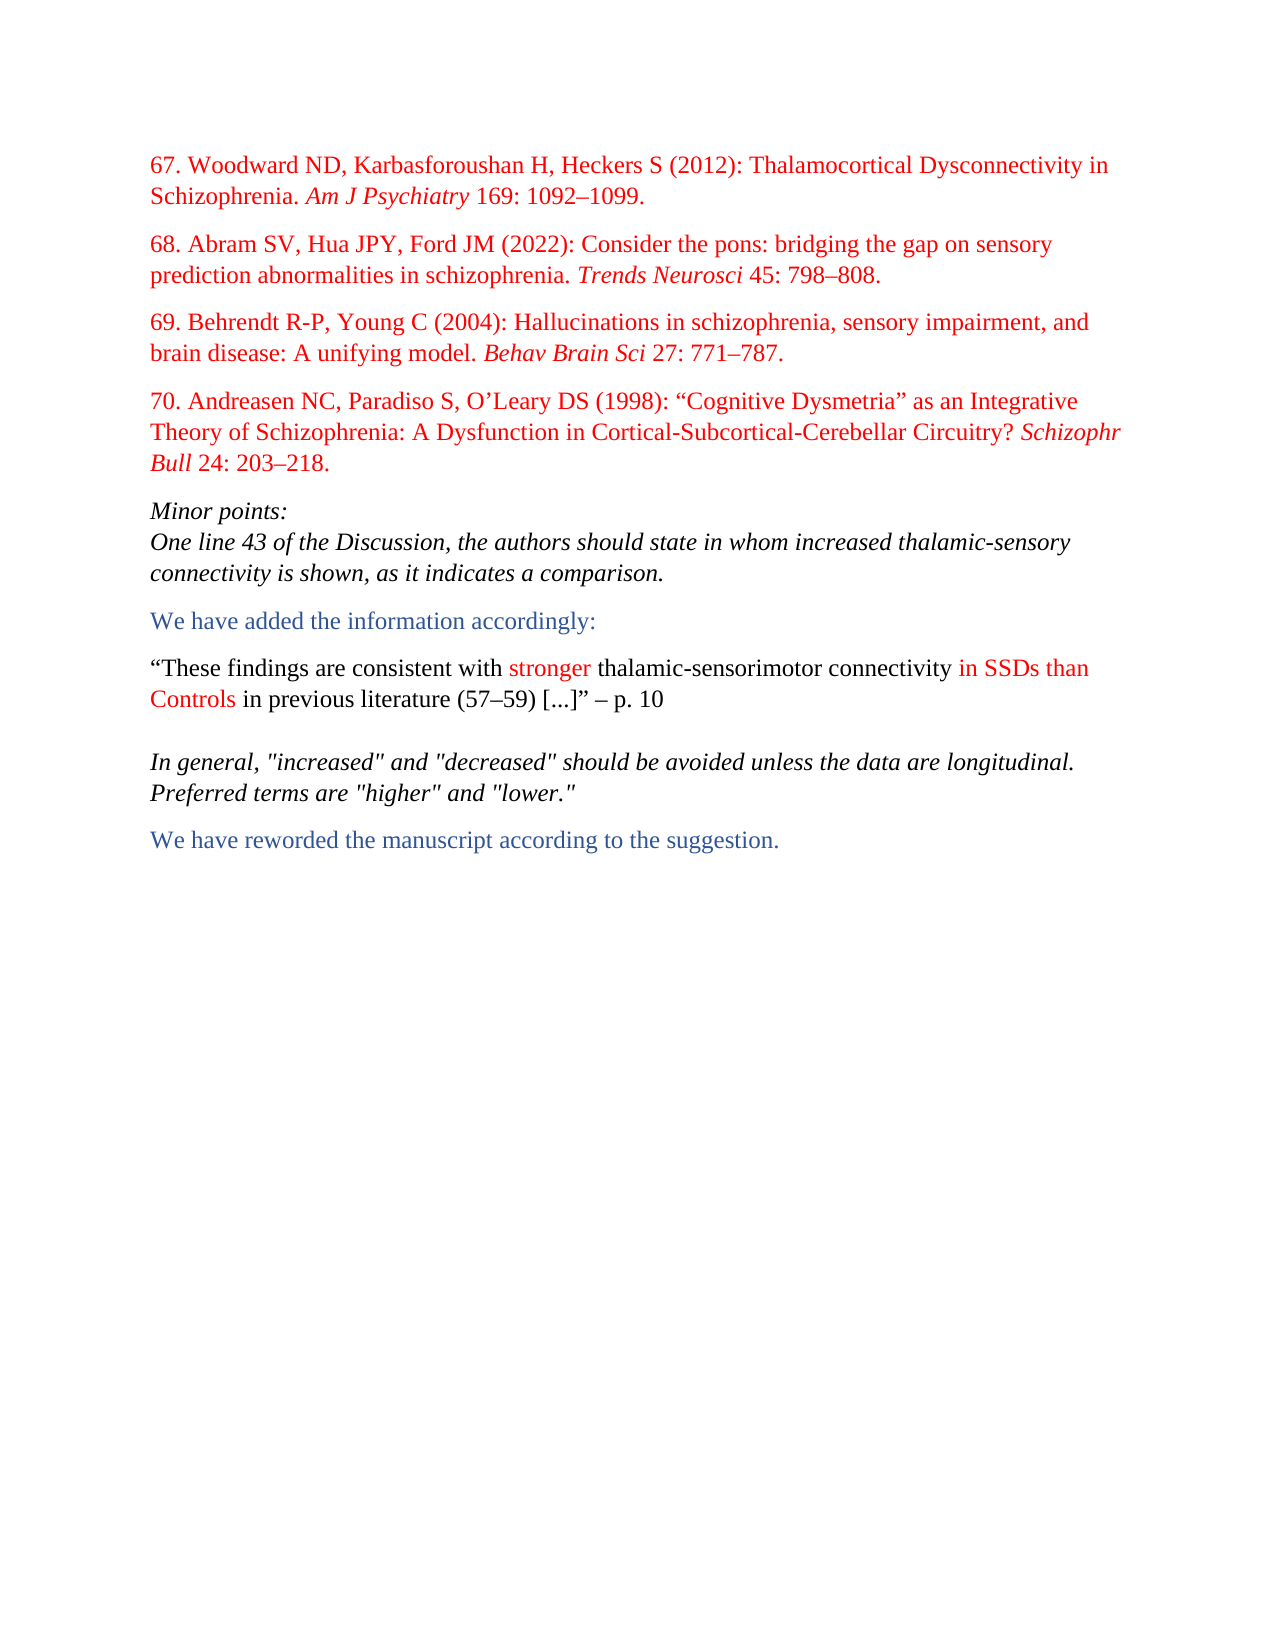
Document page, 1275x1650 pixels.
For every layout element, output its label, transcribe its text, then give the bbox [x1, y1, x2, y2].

text Minor points: One line 43 of the Discussion, the authors should state in whom increased thalamic-sensory connectivity is shown, as it indicates a comparison. [150, 496, 1125, 587]
text “These findings are consistent with stronger thalamic-sensorimotor connectivity in SSDs than Controls in previous literature (57–59) [...]” – p. 10 In general, "increased" and "decreased" should be avoided unless the data are longitudinal. Preferred terms are "higher" and "lower." [150, 653, 1125, 806]
text 67. Woodward ND, Karbasforoushan H, Heckers S (2012): Thalamocortical Dysconnectivity in Schizophrenia. Am J Psychiatry 169: 1092–1099. [150, 150, 1125, 210]
text 70. Andreasen NC, Paradiso S, O’Leary DS (1998): “Cognitive Dysmetria” as an Integrative Theory of Schizophrenia: A Dysfunction in Cortical-Subcortical-Cerebellar Circuitry? Schizophr Bull 24: 203–218. [150, 386, 1125, 477]
text We have added the information accordingly: [150, 606, 1125, 634]
text We have reworded the manuscript according to the suggestion. [150, 825, 1125, 854]
text 69. Behrendt R-P, Young C (2004): Hallucinations in schizophrenia, sensory impairment, and brain disease: A unifying model. Behav Brain Sci 27: 771–787. [150, 307, 1125, 367]
text 68. Abram SV, Hua JPY, Ford JM (2022): Consider the pons: bridging the gap on sensory prediction abnormalities in schizophrenia. Trends Neurosci 45: 798–808. [150, 229, 1125, 288]
